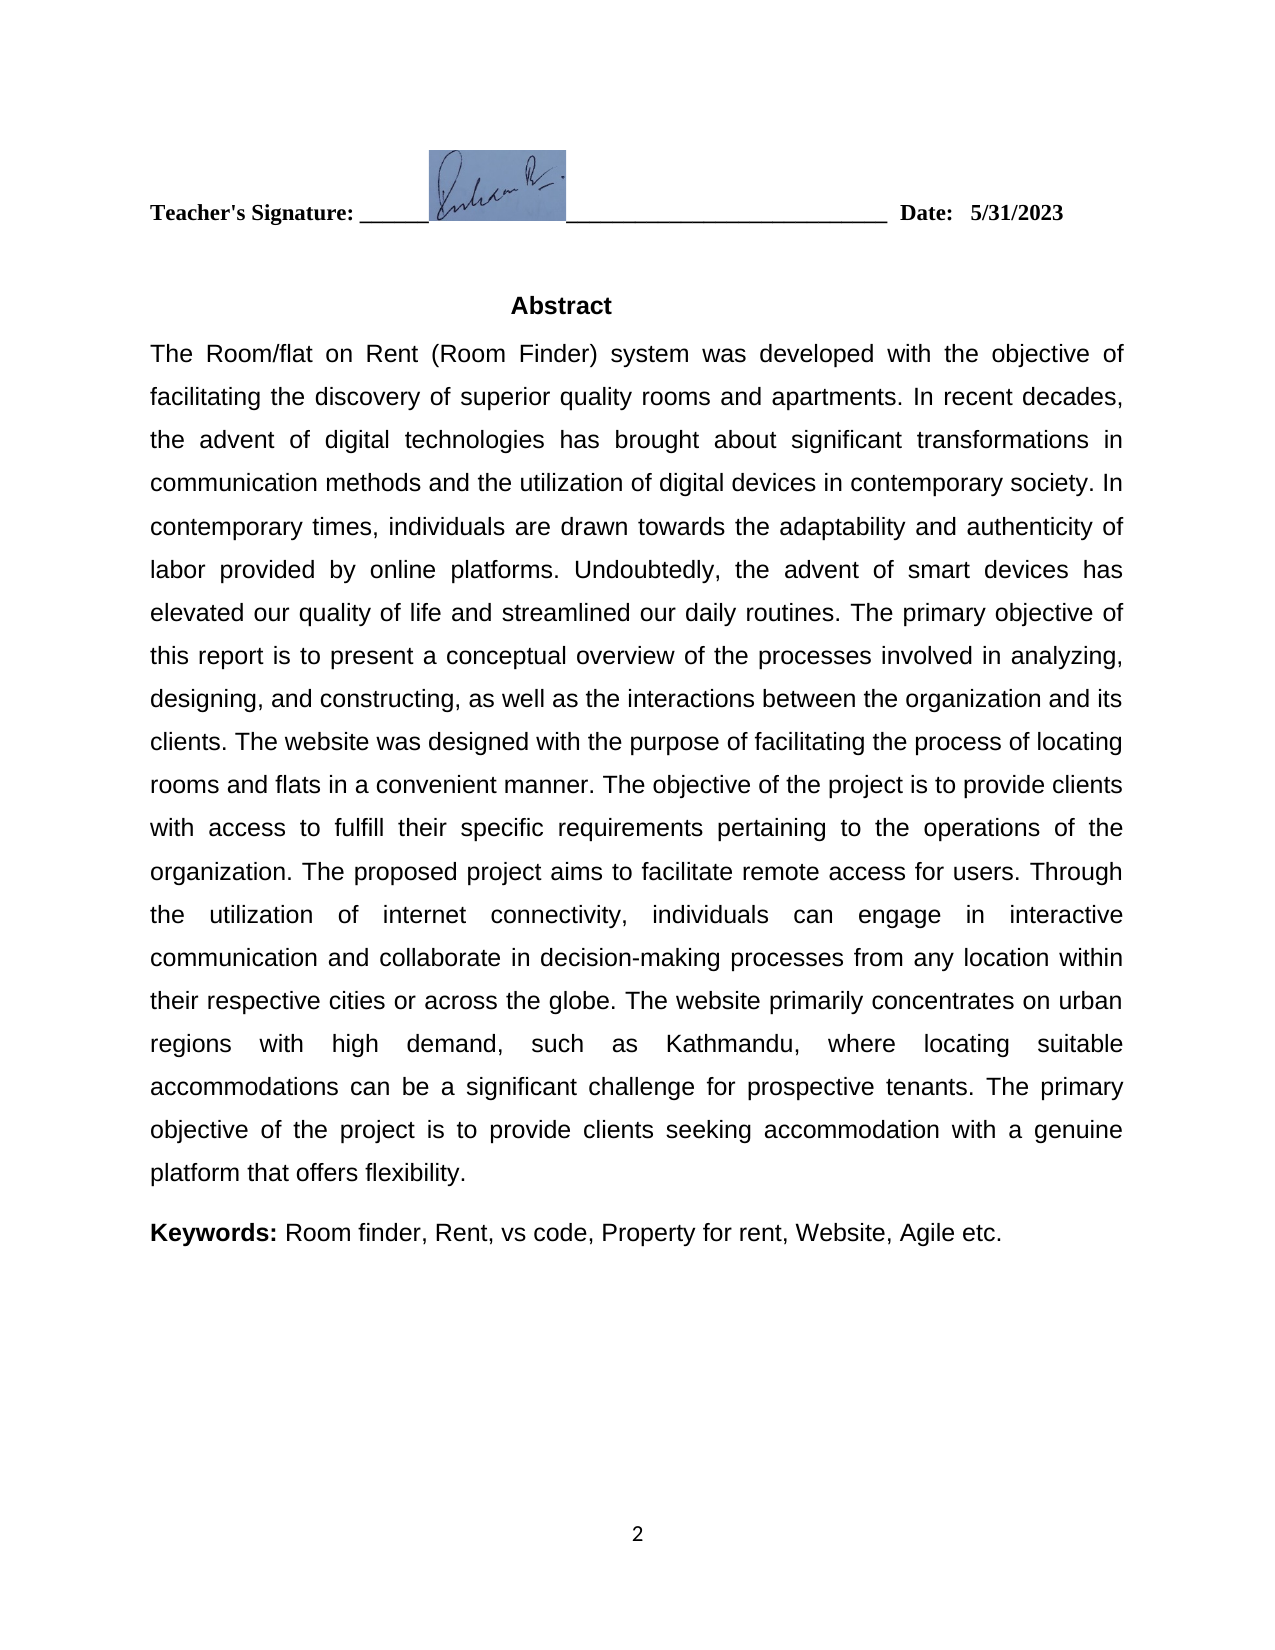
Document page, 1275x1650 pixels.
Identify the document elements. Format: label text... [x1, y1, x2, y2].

picture [428, 150, 567, 221]
text Keywords: Room finder, Rent, vs code, Property for rent, Website, Agile etc. [150, 1218, 1125, 1247]
text The Room/flat on Rent (Room Finder) system was developed with the objective of facilitating the discovery of superior quality rooms and apartments. In recent decades, the advent of digital technologies has brought about significant transformations in communication methods and the utilization of digital devices in contemporary society. In contemporary times, individuals are drawn towards the adaptability and authenticity of labor provided by online platforms. Undoubtedly, the advent of smart devices has elevated our quality of life and streamlined our daily routines. The primary objective of this report is to present a conceptual overview of the processes involved in analyzing, designing, and constructing, as well as the interactions between the organization and its clients. The website was designed with the purpose of facilitating the process of locating rooms and flats in a convenient manner. The objective of the project is to provide clients with access to fulfill their specific requirements pertaining to the operations of the organization. The proposed project aims to facilitate remote access for users. Through the utilization of internet connectivity, individuals can engage in interactive communication and collaborate in decision-making processes from any location within their respective cities or across the globe. The website primarily concentrates on urban regions with high demand, such as Kathmandu, where locating suitable accommodations can be a significant challenge for prospective tenants. The primary objective of the project is to provide clients seeking accommodation with a genuine platform that offers flexibility. [150, 339, 1125, 1187]
text Abstract [150, 291, 1125, 320]
